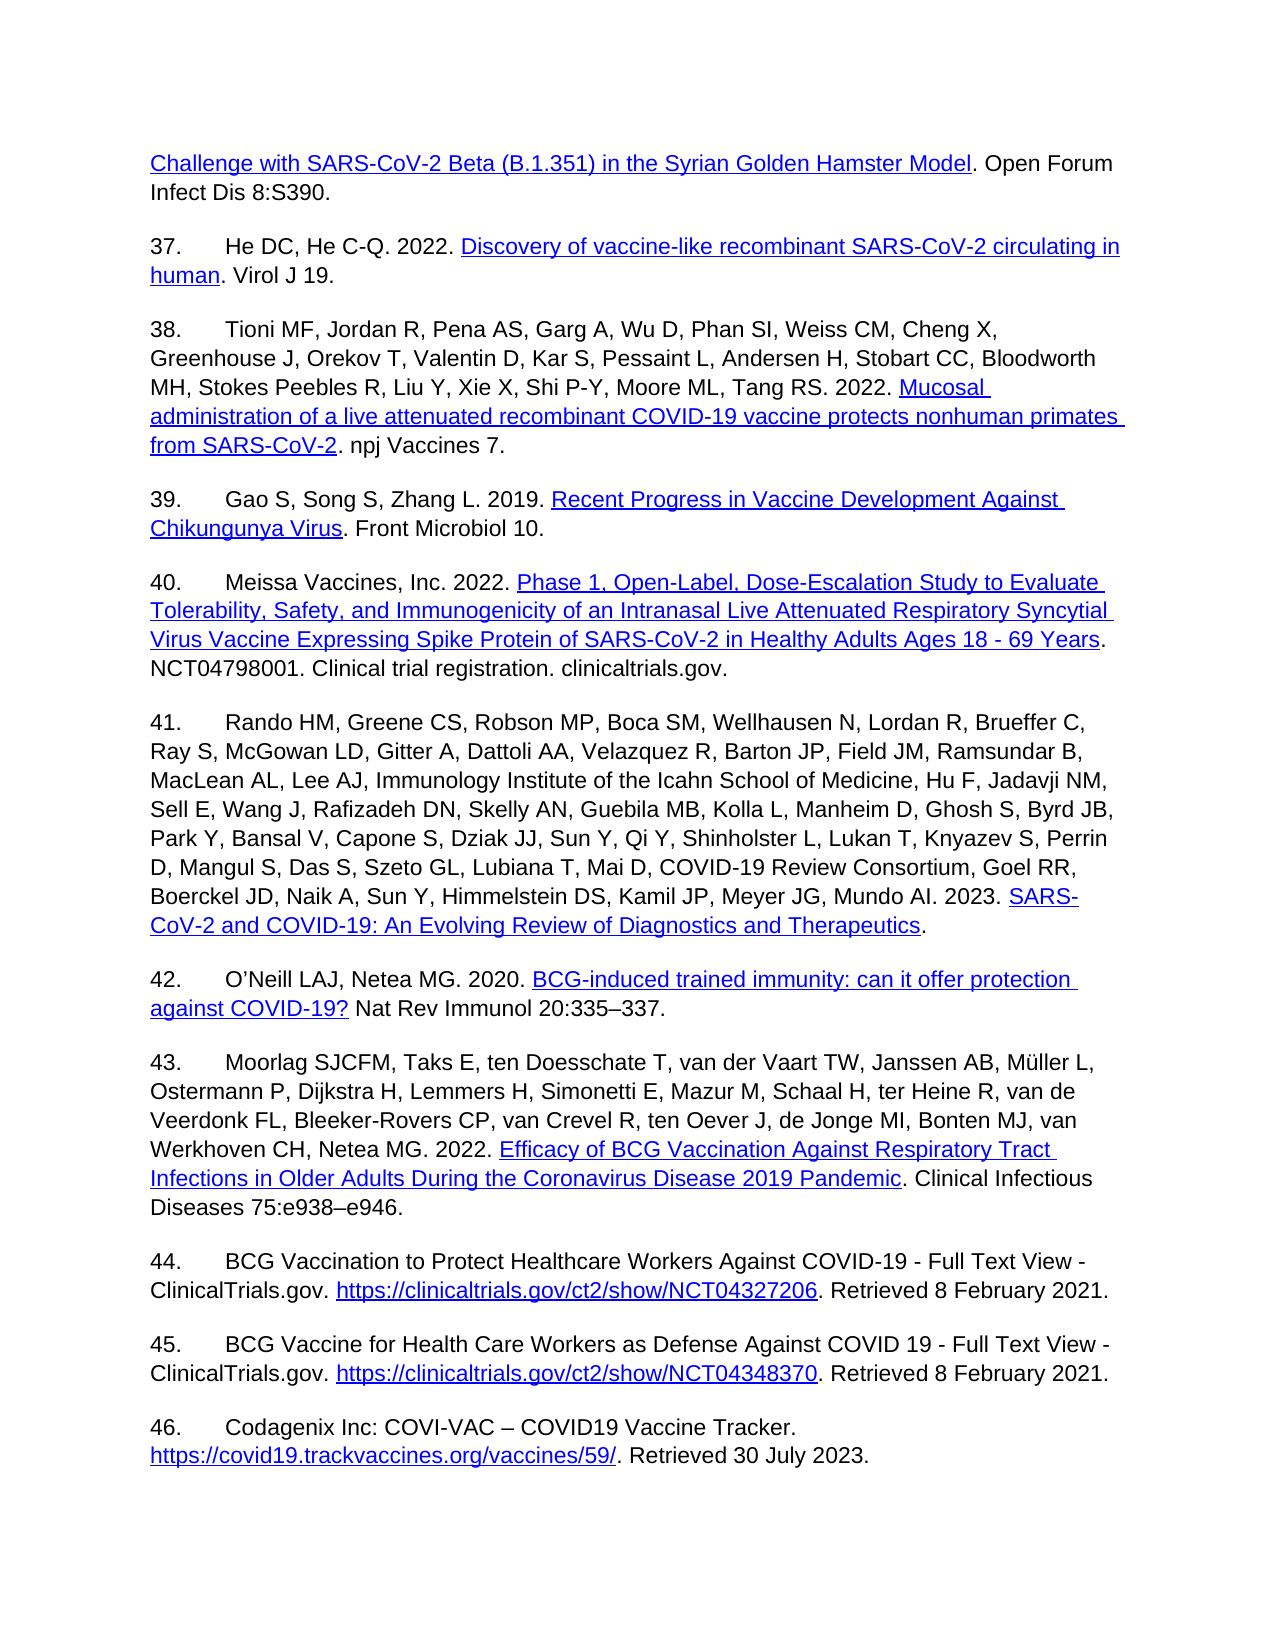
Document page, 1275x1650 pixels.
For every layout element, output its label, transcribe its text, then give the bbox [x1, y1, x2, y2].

text 41. Rando HM, Greene CS, Robson MP, Boca SM, Wellhausen N, Lordan R, Brueffer C, Ray S, McGowan LD, Gitter A, Dattoli AA, Velazquez R, Barton JP, Field JM, Ramsundar B, MacLean AL, Lee AJ, Immunology Institute of the Icahn School of Medicine, Hu F, Jadavji NM, Sell E, Wang J, Rafizadeh DN, Skelly AN, Guebila MB, Kolla L, Manheim D, Ghosh S, Byrd JB, Park Y, Bansal V, Capone S, Dziak JJ, Sun Y, Qi Y, Shinholster L, Lukan T, Knyazev S, Perrin D, Mangul S, Das S, Szeto GL, Lubiana T, Mai D, COVID-19 Review Consortium, Goel RR, Boerckel JD, Naik A, Sun Y, Himmelstein DS, Kamil JP, Meyer JG, Mundo AI. 2023. SARS-CoV-2 and COVID-19: An Evolving Review of Diagnostics and Therapeutics. [150, 709, 1125, 938]
text 37. He DC, He C-Q. 2022. Discovery of vaccine-like recombinant SARS-CoV-2 circulating in human. Virol J 19. [150, 233, 1125, 288]
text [150, 150, 1125, 205]
text 38. Tioni MF, Jordan R, Pena AS, Garg A, Wu D, Phan SI, Weiss CM, Cheng X, Greenhouse J, Orekov T, Valentin D, Kar S, Pessaint L, Andersen H, Stobart CC, Bloodworth MH, Stokes Peebles R, Liu Y, Xie X, Shi P-Y, Moore ML, Tang RS. 2022. Mucosal administration of a live attenuated recombinant COVID-19 vaccine protects nonhuman primates from SARS-CoV-2. npj Vaccines 7. [150, 427, 1125, 458]
text 45. BCG Vaccine for Health Care Workers as Defense Against COVID 19 - Full Text View - ClinicalTrials.gov. https://clinicaltrials.gov/ct2/show/NCT04348370. Retrieved 8 February 2021. [150, 1331, 1125, 1386]
text 46. Codagenix Inc: COVI-VAC – COVID19 Vaccine Tracker. https://covid19.trackvaccines.org/vaccines/59/. Retrieved 30 July 2023. [150, 1413, 1125, 1469]
text 38. Tioni MF, Jordan R, Pena AS, Garg A, Wu D, Phan SI, Weiss CM, Cheng X, Greenhouse J, Orekov T, Valentin D, Kar S, Pessaint L, Andersen H, Stobart CC, Bloodworth MH, Stokes Peebles R, Liu Y, Xie X, Shi P-Y, Moore ML, Tang RS. 2022. Mucosal administration of a live attenuated recombinant COVID-19 vaccine protects nonhuman primates from SARS-CoV-2. npj Vaccines 7. [150, 316, 1125, 425]
text 42. O’Neill LAJ, Netea MG. 2020. BCG-induced trained immunity: can it offer protection against COVID-19? Nat Rev Immunol 20:335–337. [150, 966, 1125, 1021]
text 44. BCG Vaccination to Protect Healthcare Workers Against COVID-19 - Full Text View - ClinicalTrials.gov. https://clinicaltrials.gov/ct2/show/NCT04327206. Retrieved 8 February 2021. [150, 1248, 1125, 1303]
text 43. Moorlag SJCFM, Taks E, ten Doesschate T, van der Vaart TW, Janssen AB, Müller L, Ostermann P, Dijkstra H, Lemmers H, Simonetti E, Mazur M, Schaal H, ter Heine R, van de Veerdonk FL, Bleeker-Rovers CP, van Crevel R, ten Oever J, de Jonge MI, Bonten MJ, van Werkhoven CH, Netea MG. 2022. Efficacy of BCG Vaccination Against Respiratory Tract Infections in Older Adults During the Coronavirus Disease 2019 Pandemic. Clinical Infectious Diseases 75:e938–e946. [150, 1049, 1125, 1220]
text 40. Meissa Vaccines, Inc. 2022. Phase 1, Open-Label, Dose-Escalation Study to Evaluate Tolerability, Safety, and Immunogenicity of an Intranasal Live Attenuated Respiratory Syncytial Virus Vaccine Expressing Spike Protein of SARS-CoV-2 in Healthy Adults Ages 18 - 69 Years. NCT04798001. Clinical trial registration. clinicaltrials.gov. [150, 568, 1125, 682]
text 39. Gao S, Song S, Zhang L. 2019. Recent Progress in Vaccine Development Against Chikungunya Virus. Front Microbiol 10. [150, 486, 1125, 541]
